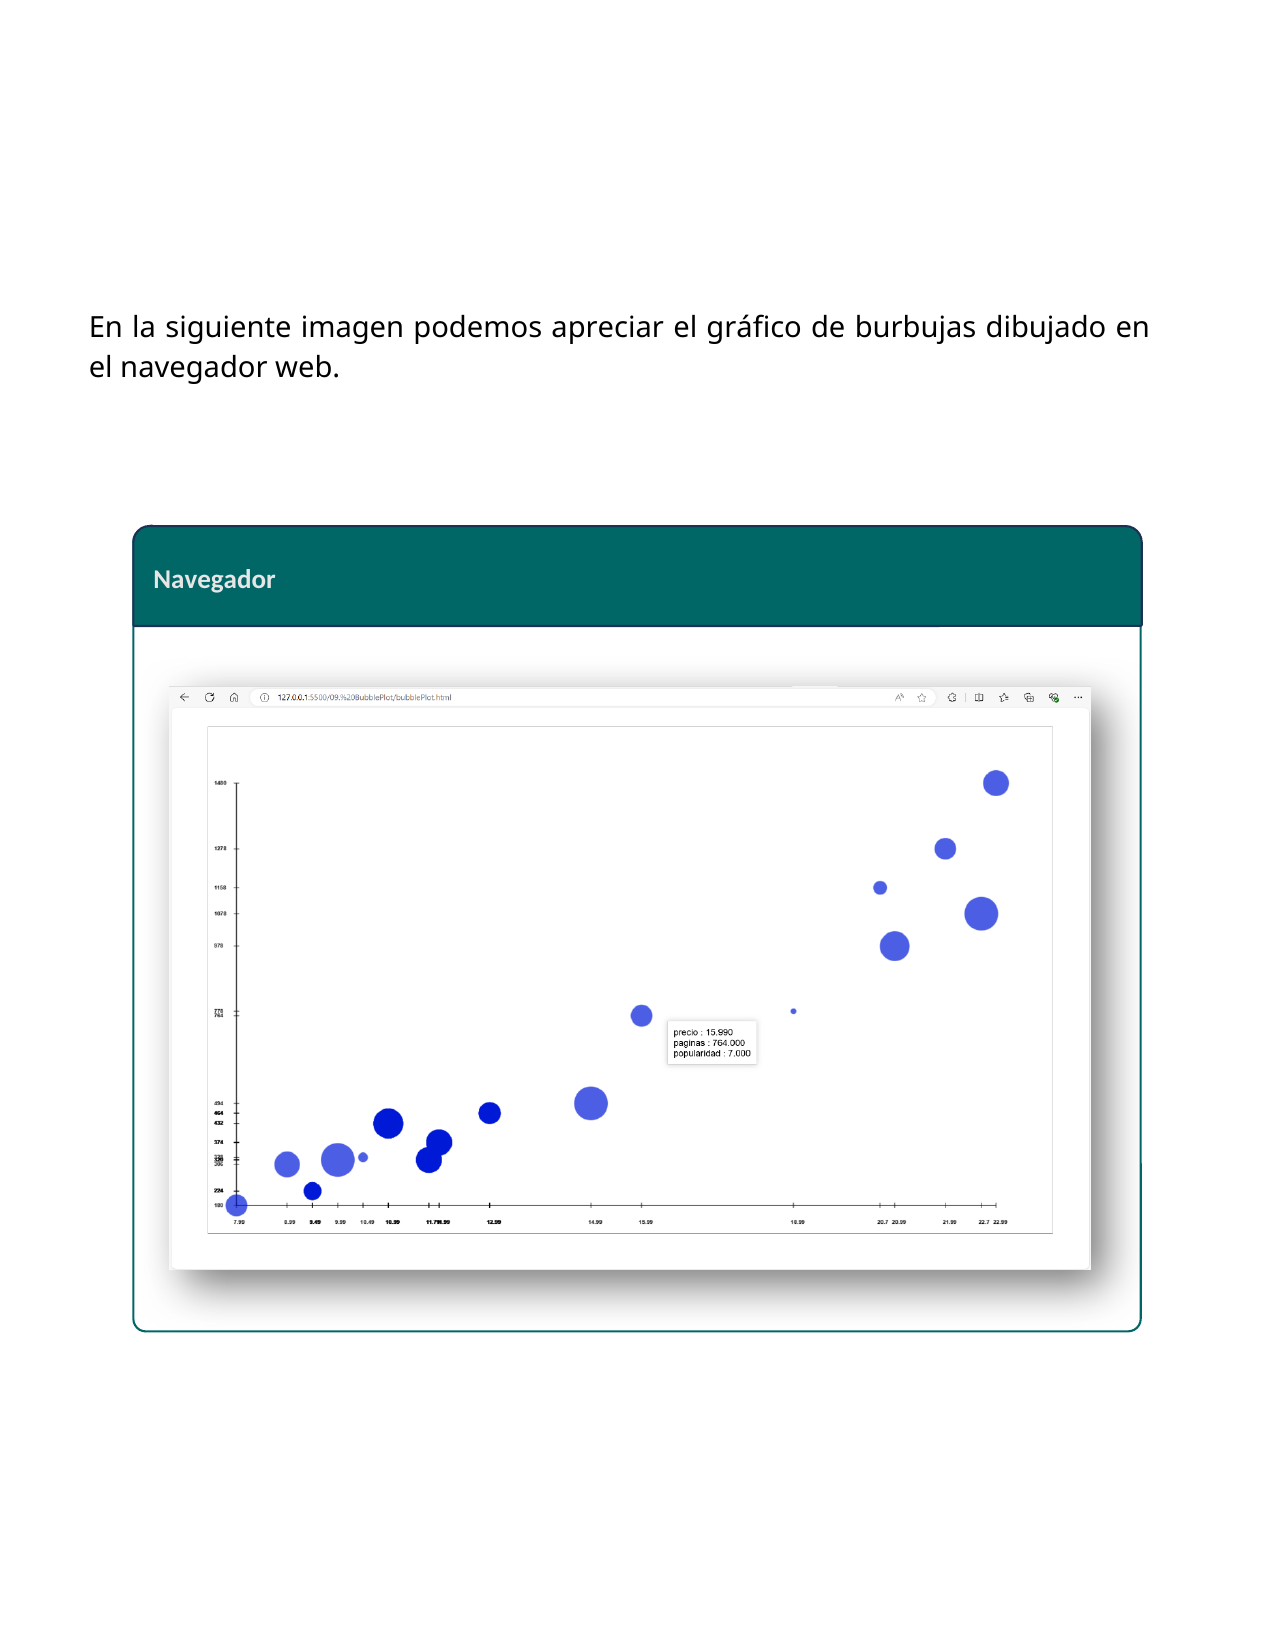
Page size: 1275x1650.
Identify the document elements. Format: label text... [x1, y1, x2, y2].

picture [169, 686, 1091, 1270]
text En la siguiente imagen podemos apreciar el gráfico de burbujas dibujado en el navegador web. [88, 306, 1152, 386]
